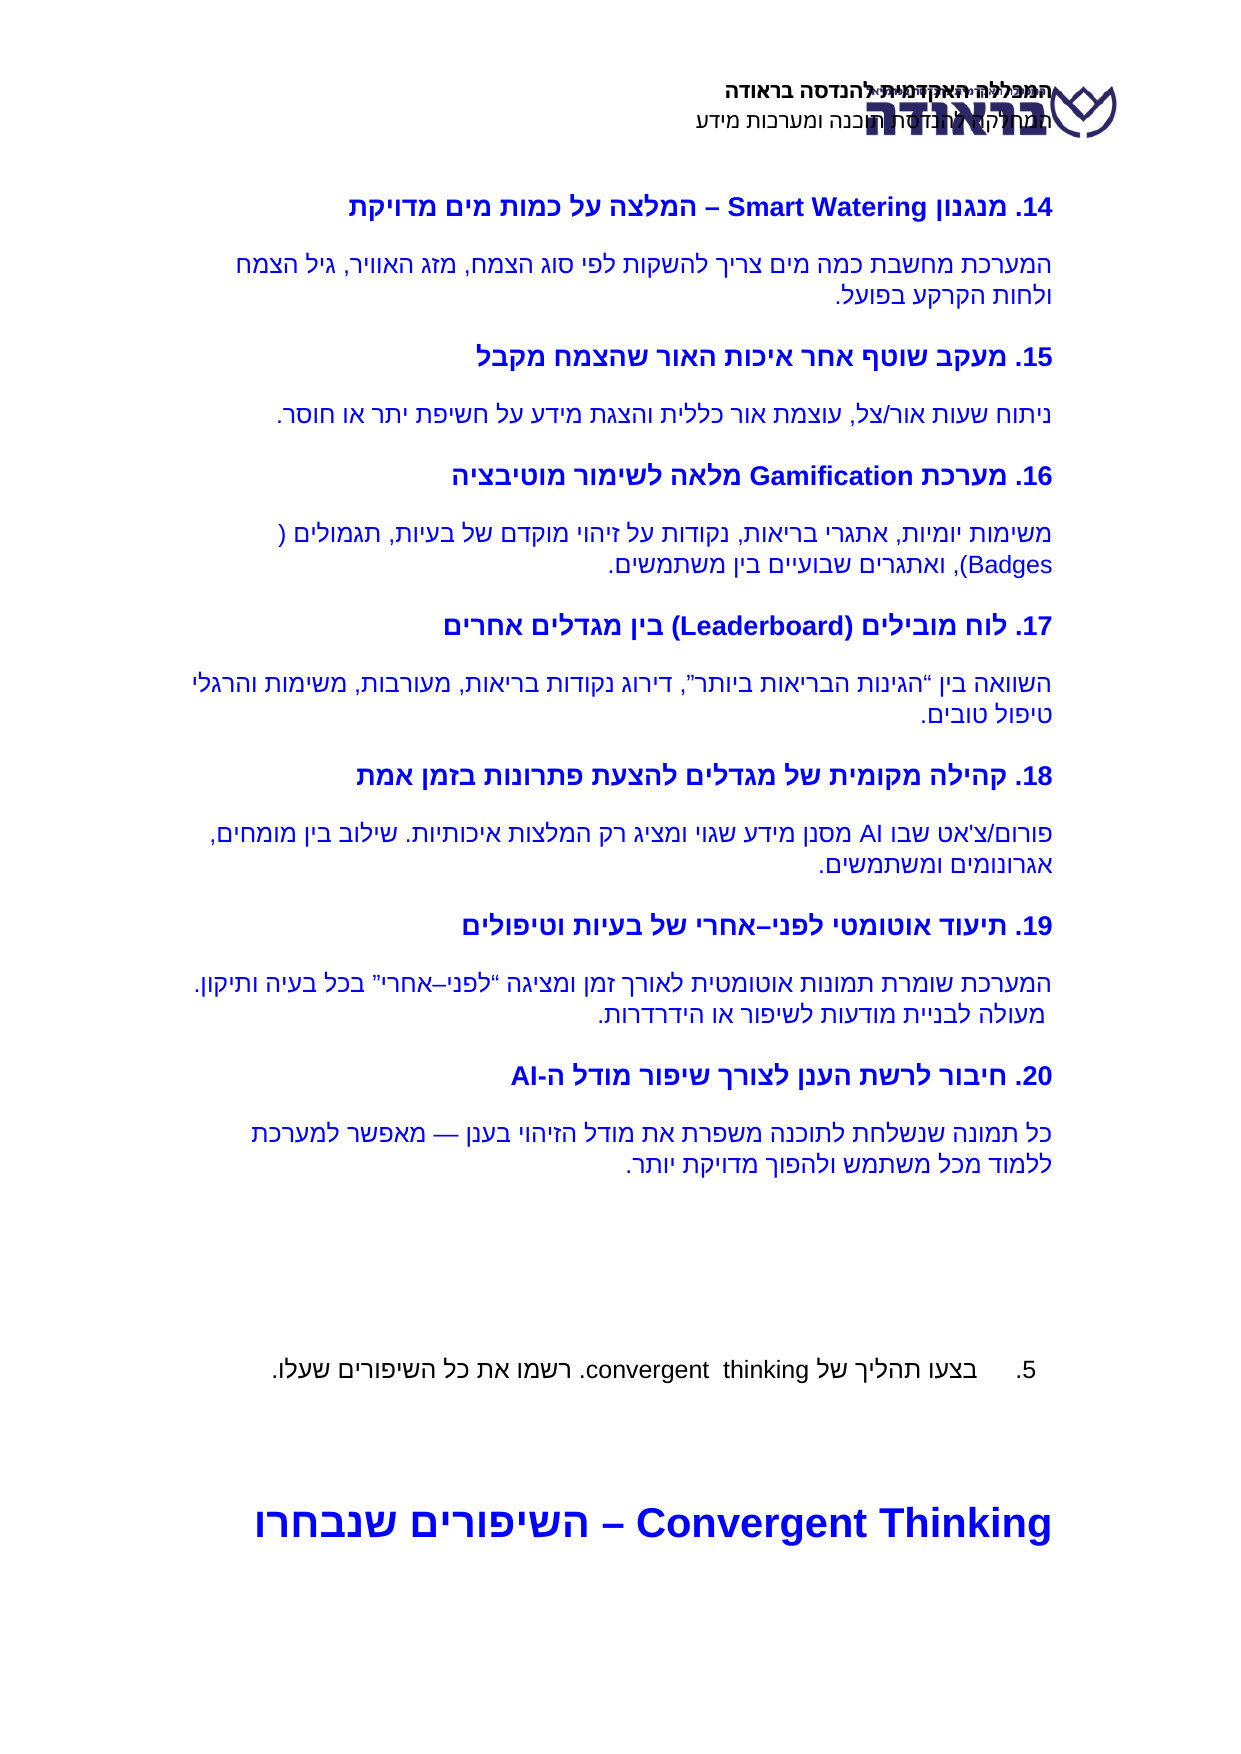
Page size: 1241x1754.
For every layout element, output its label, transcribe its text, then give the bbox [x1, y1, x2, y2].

text ניתוח שעות אור/צל, עוצמת אור כללית והצגת מידע על חשיפת יתר או חוסר. [187, 399, 1053, 428]
subtitle 15. מעקב שוטף אחר איכות האור שהצמח מקבל [187, 341, 1053, 372]
text השוואה בין “הגינות הבריאות ביותר”, דירוג נקודות בריאות, מעורבות, משימות והרגלי טיפול טובים. [187, 668, 1053, 728]
subtitle 17. לוח מובילים (Leaderboard) בין מגדלים אחרים [187, 610, 1053, 641]
subtitle Convergent Thinking – השיפורים שנבחרו [187, 1498, 1053, 1546]
text משימות יומיות, אתגרי בריאות, נקודות על זיהוי מוקדם של בעיות, תגמולים (Badges), ואתגרים שבועיים בין משתמשים. [187, 518, 1053, 578]
subtitle 19. תיעוד אוטומטי לפני–אחרי של בעיות וטיפולים [187, 910, 1053, 941]
text המערכת מחשבת כמה מים צריך להשקות לפי סוג הצמח, מזג האוויר, גיל הצמח ולחות הקרקע בפועל. [187, 249, 1053, 309]
picture [858, 79, 1123, 143]
subtitle 14. מנגנון Smart Watering – המלצה על כמות מים מדויקת [187, 191, 1053, 222]
subtitle 20. חיבור לרשת הענן לצורך שיפור מודל ה-AI [187, 1060, 1053, 1091]
subtitle 18. קהילה מקומית של מגדלים להצעת פתרונות בזמן אמת [187, 760, 1053, 791]
text פורום/צ'אט שבו AI מסנן מידע שגוי ומציג רק המלצות איכותיות. שילוב בין מומחים, אגרונומים ומשתמשים. [187, 818, 1053, 878]
subtitle 16. מערכת Gamification מלאה לשימור מוטיבציה [187, 460, 1053, 491]
list בצעו תהליך של convergent thinking. רשמו את כל השיפורים שעלו. [187, 1355, 1015, 1383]
text המערכת שומרת תמונות אוטומטית לאורך זמן ומציגה “לפני–אחרי” בכל בעיה ותיקון. מעולה לבניית מודעות לשיפור או הידרדרות. [187, 968, 1053, 1028]
text כל תמונה שנשלחת לתוכנה משפרת את מודל הזיהוי בענן — מאפשר למערכת ללמוד מכל משתמש ולהפוך מדויקת יותר. [187, 1118, 1053, 1178]
